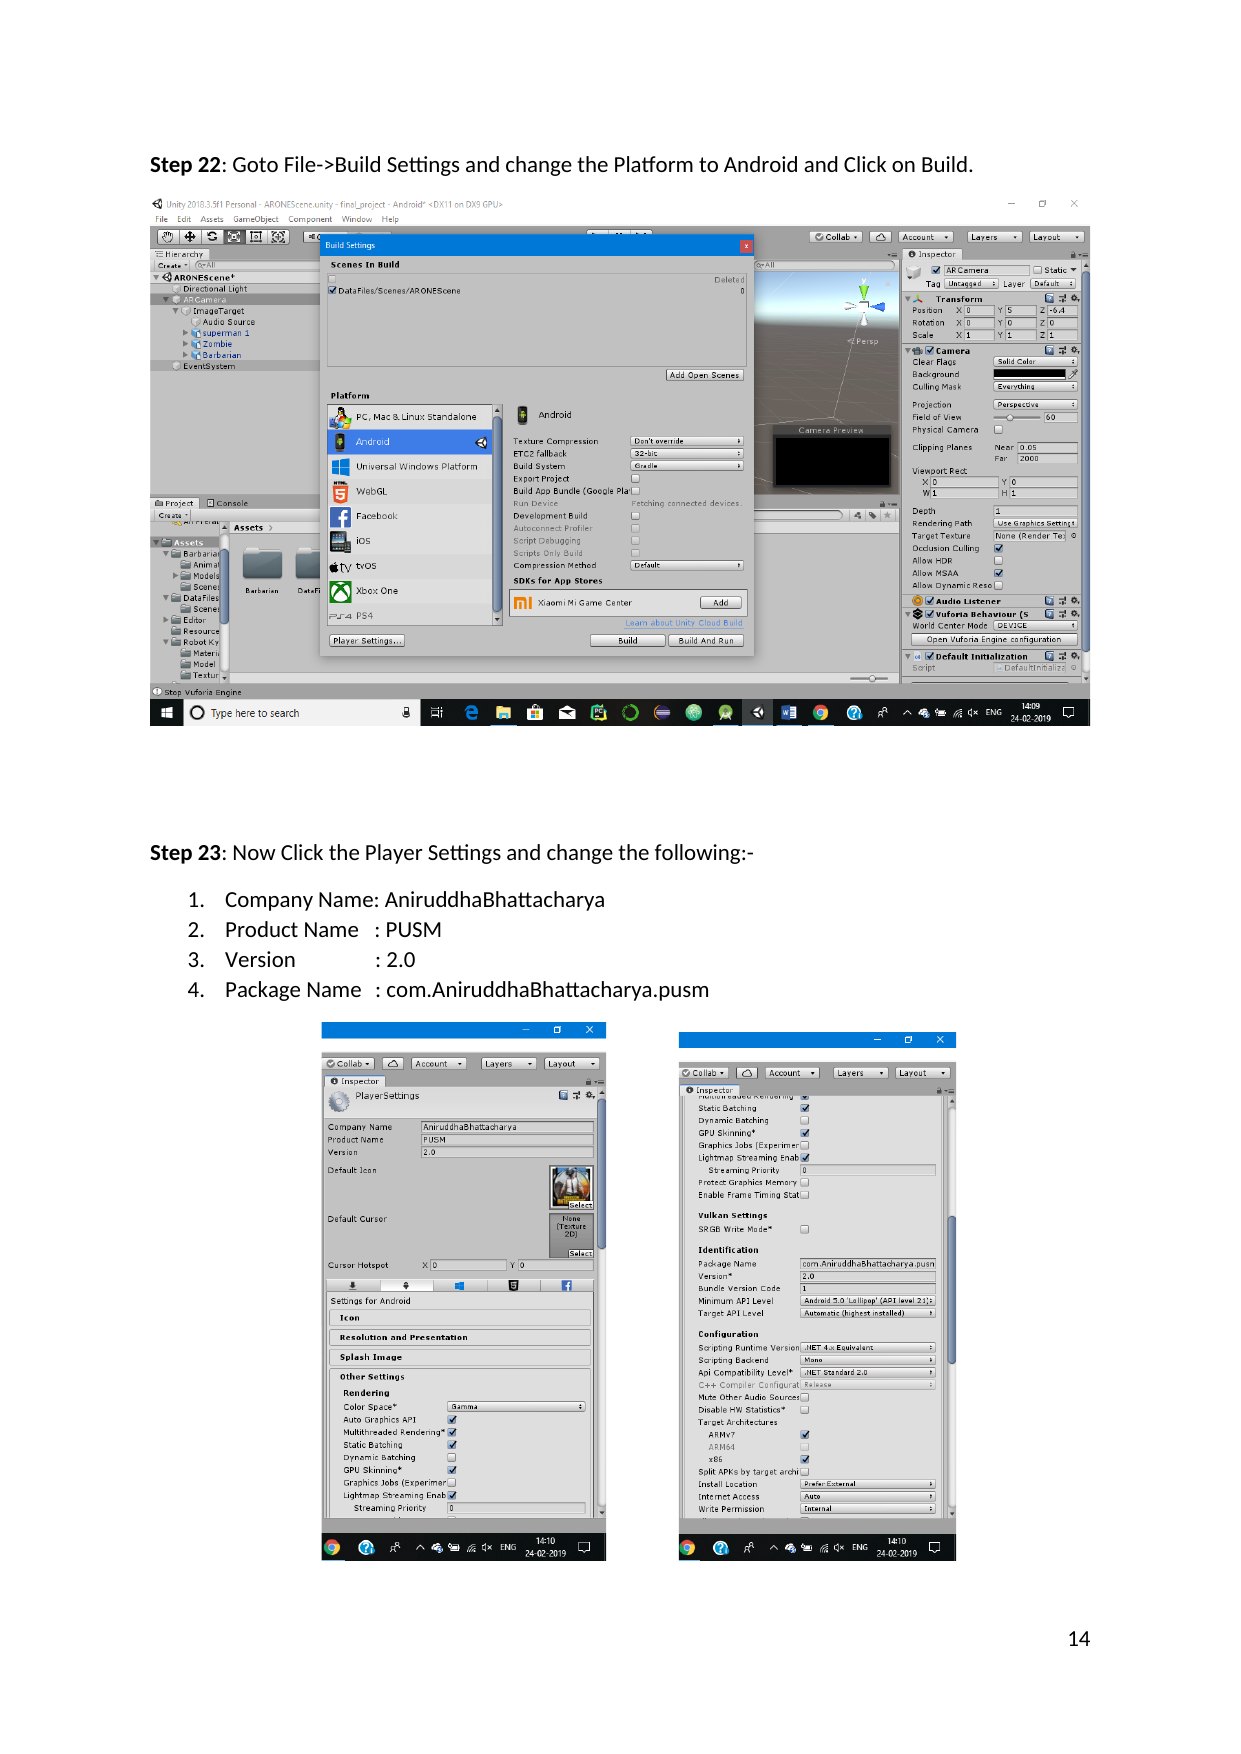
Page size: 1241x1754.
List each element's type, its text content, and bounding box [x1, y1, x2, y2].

list Product Name : PUSM [187, 915, 1090, 943]
list Version : 2.0 [187, 945, 1090, 973]
text Step 22: Goto File->Build Settings and change the Platform to Android and Click on Build. [150, 150, 1090, 178]
picture [678, 1032, 957, 1561]
list Company Name: AniruddhaBhattacharya [187, 885, 1090, 913]
picture [150, 196, 1091, 726]
list Package Name : com.AniruddhaBhattacharya.pusm [187, 976, 1090, 1004]
text Step 23: Now Click the Player Settings and change the following:- [150, 838, 1090, 866]
picture [321, 1022, 607, 1561]
